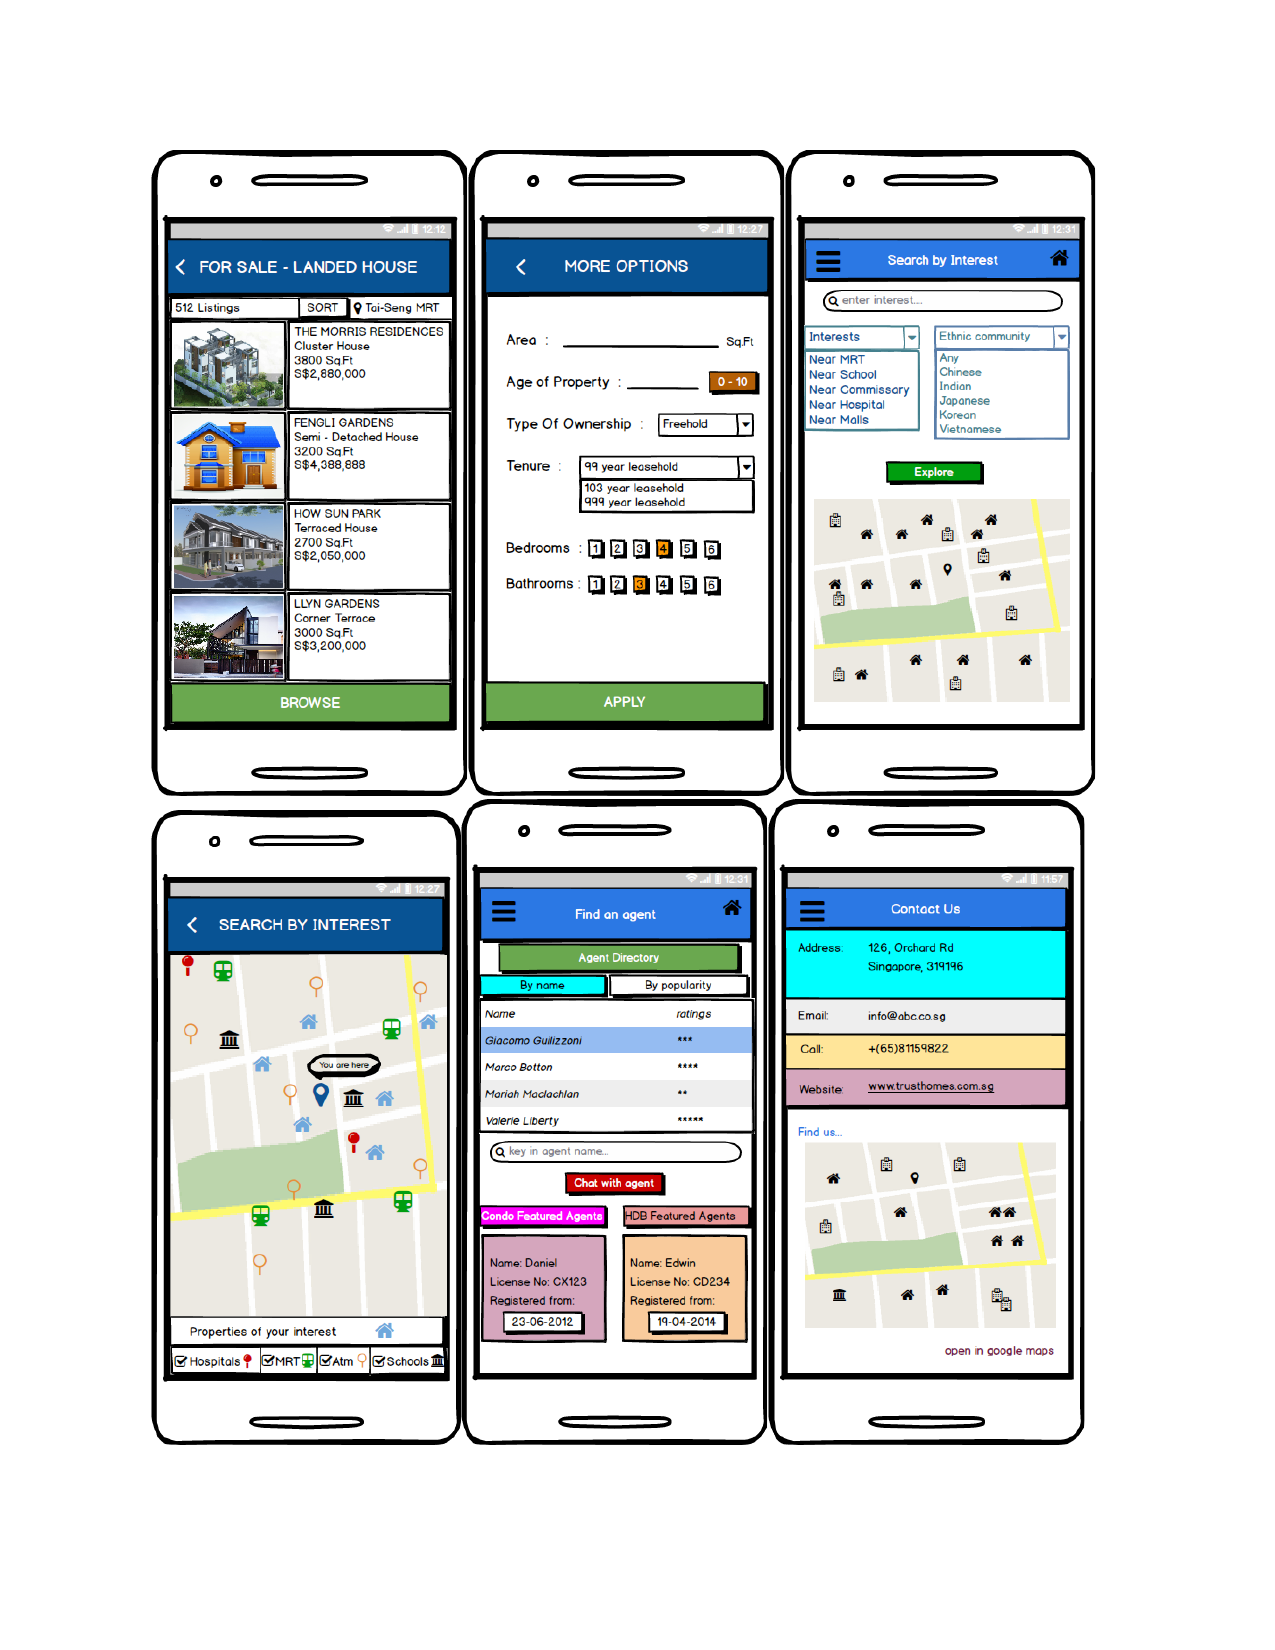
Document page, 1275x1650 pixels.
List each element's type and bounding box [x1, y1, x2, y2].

picture [150, 799, 1085, 1445]
picture [150, 150, 1096, 796]
